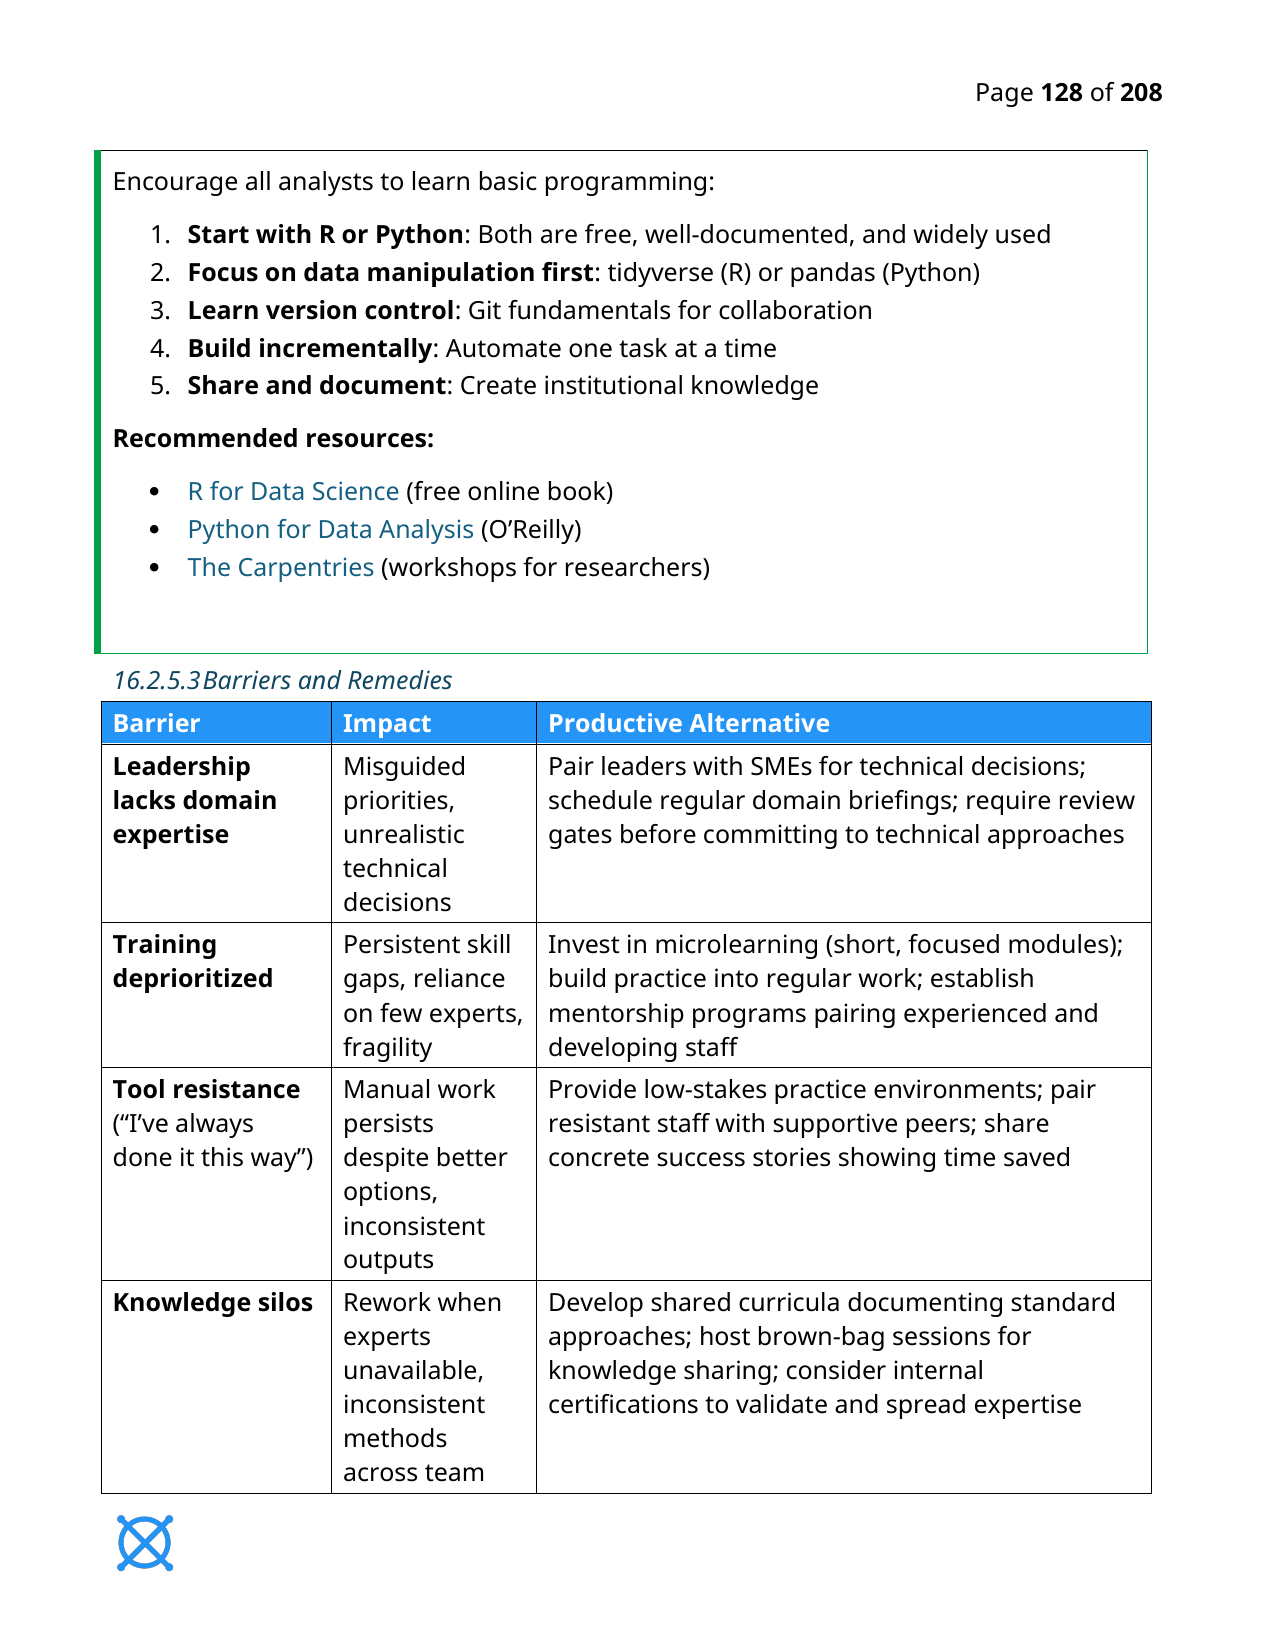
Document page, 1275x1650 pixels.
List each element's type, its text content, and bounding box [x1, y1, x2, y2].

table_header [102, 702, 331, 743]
picture [112, 1511, 177, 1575]
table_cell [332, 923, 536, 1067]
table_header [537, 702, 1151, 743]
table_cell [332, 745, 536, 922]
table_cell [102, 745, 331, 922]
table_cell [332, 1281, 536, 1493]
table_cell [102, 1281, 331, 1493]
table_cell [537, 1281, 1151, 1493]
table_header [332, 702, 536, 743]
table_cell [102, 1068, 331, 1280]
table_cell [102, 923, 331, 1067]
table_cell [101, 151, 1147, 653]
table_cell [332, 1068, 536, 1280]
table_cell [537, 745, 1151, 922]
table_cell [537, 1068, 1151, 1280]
subtitle Barriers and Remedies [112, 663, 1162, 697]
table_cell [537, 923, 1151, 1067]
